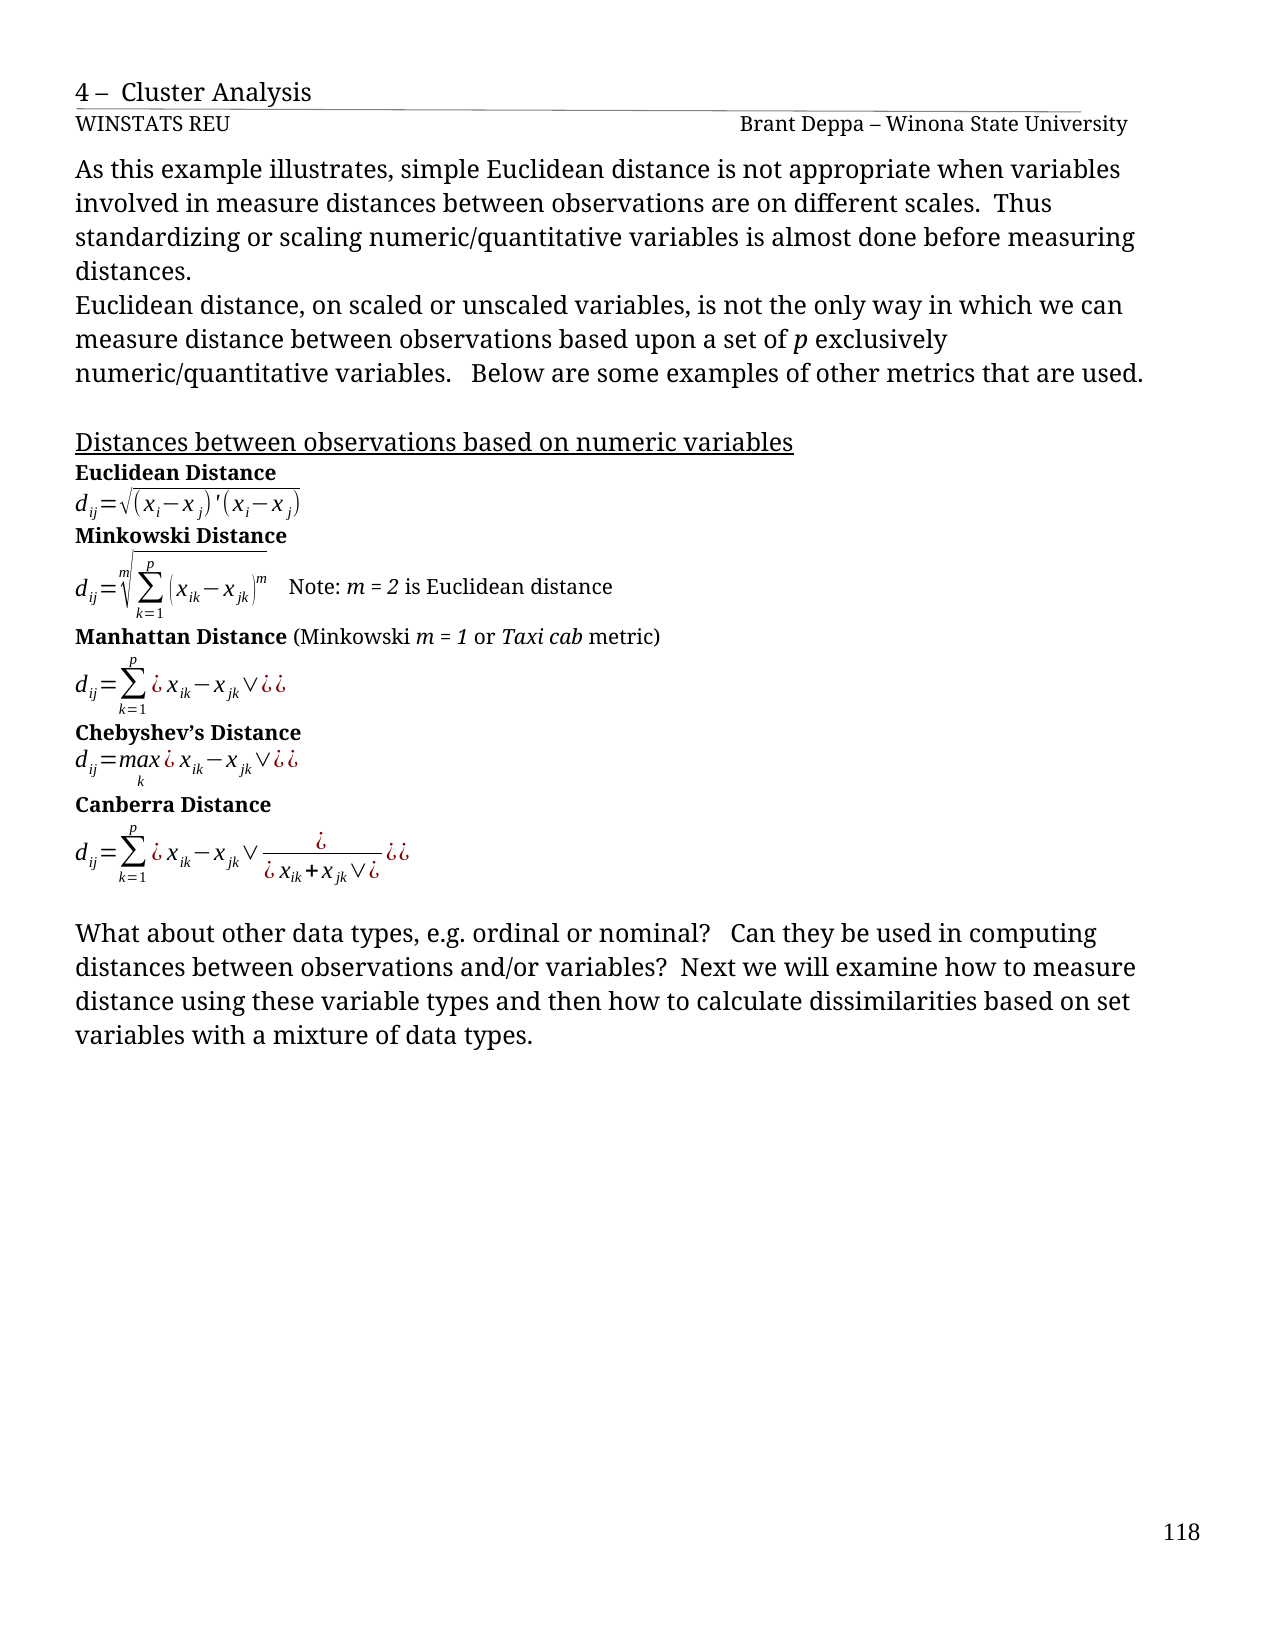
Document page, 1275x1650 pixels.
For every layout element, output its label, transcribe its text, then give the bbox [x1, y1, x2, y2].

text As this example illustrates, simple Euclidean distance is not appropriate when variables involved in measure distances between observations are on different scales. Thus standardizing or scaling numeric/quantitative variables is almost done before measuring distances. [75, 152, 1200, 288]
text Chebyshev’s Distance [75, 718, 1200, 746]
text Euclidean distance, on scaled or unscaled variables, is not the only way in which we can measure distance between observations based upon a set of p exclusively numeric/quantitative variables. Below are some examples of other metrics that are used. [75, 288, 1200, 390]
text Canberra Distance [75, 790, 1200, 819]
text Minkowski Distance [75, 521, 1200, 549]
text Manhattan Distance (Minkowski m = 1 or Taxi cab metric) [75, 622, 1200, 650]
text Note: m = 2 is Euclidean distance [75, 549, 1200, 622]
text What about other data types, e.g. ordinal or nominal? Can they be used in computing distances between observations and/or variables? Next we will examine how to measure distance using these variable types and then how to calculate dissimilarities based on set variables with a mixture of data types. [75, 887, 1200, 1051]
text Euclidean Distance [75, 458, 1200, 487]
text Distances between observations based on numeric variables [75, 390, 1200, 458]
